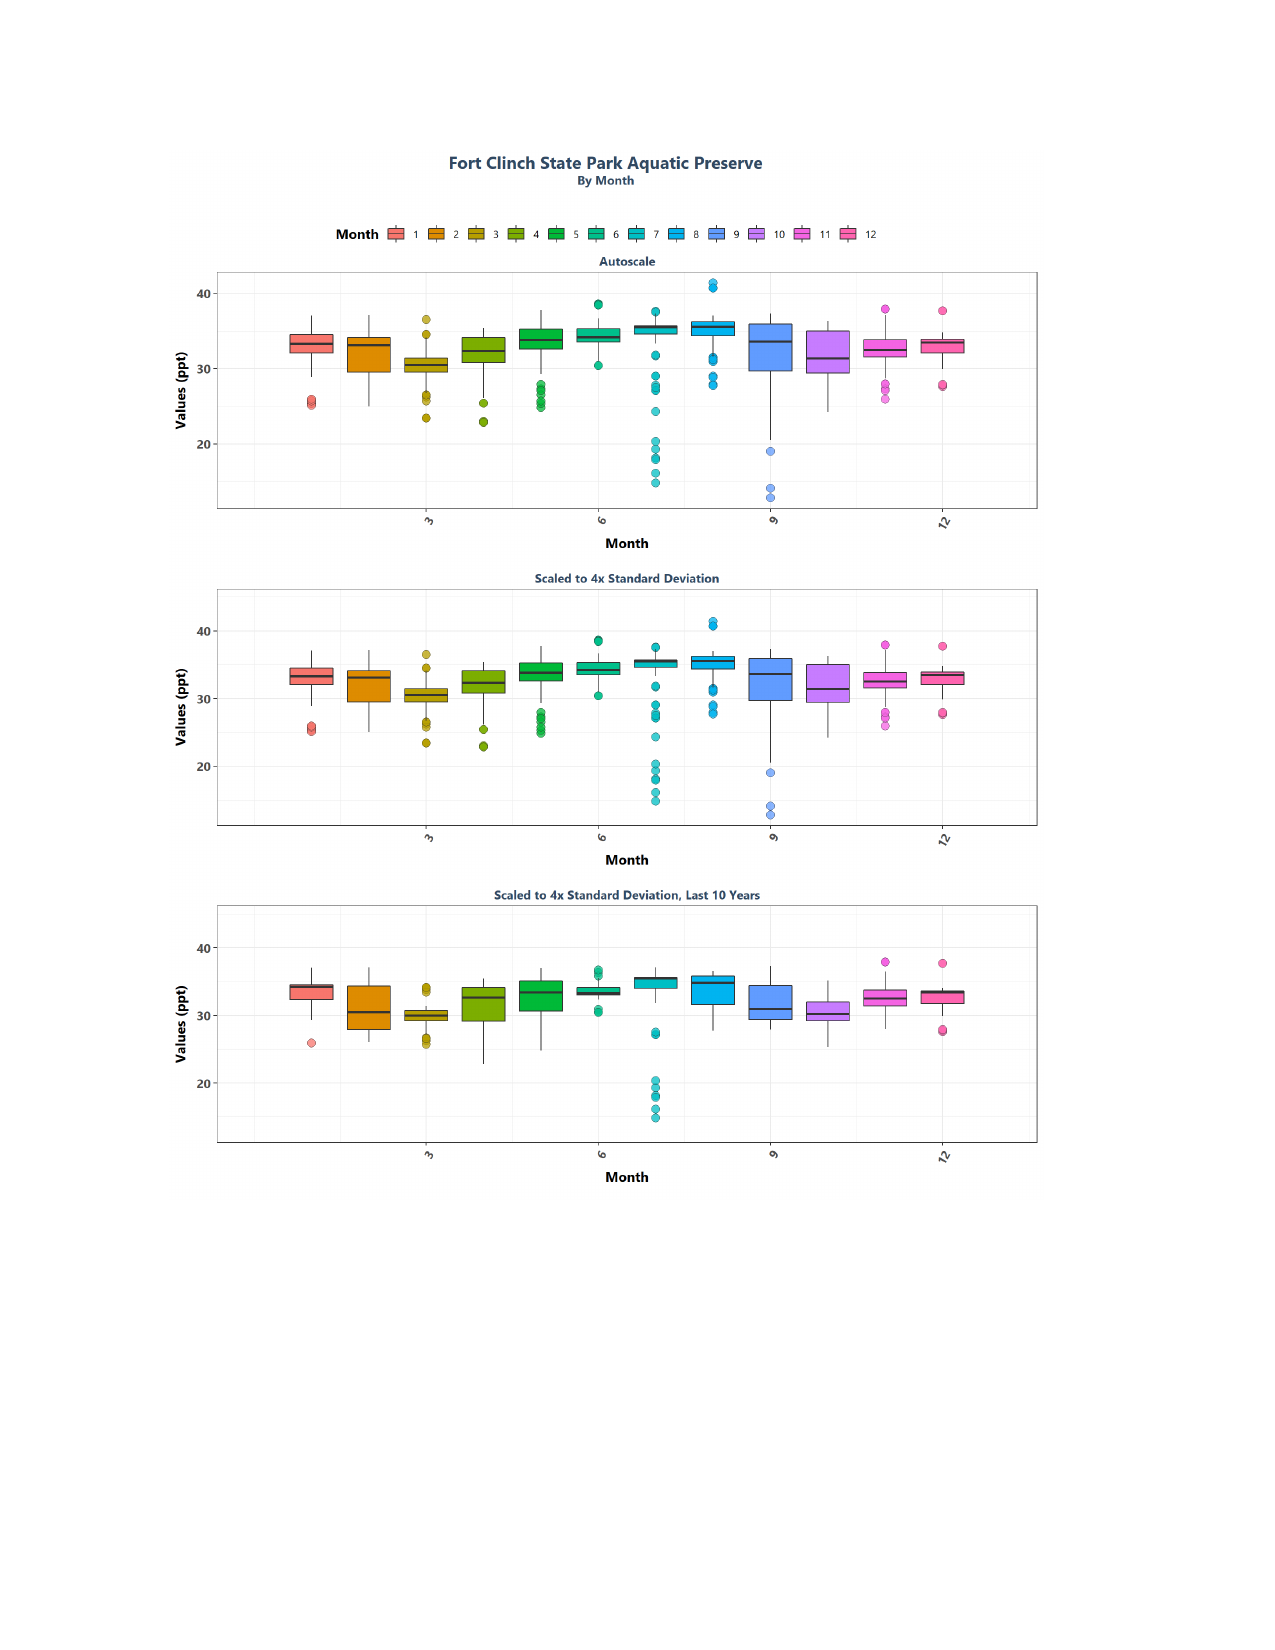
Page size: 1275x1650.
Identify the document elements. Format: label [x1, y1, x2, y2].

picture [168, 150, 1044, 1200]
